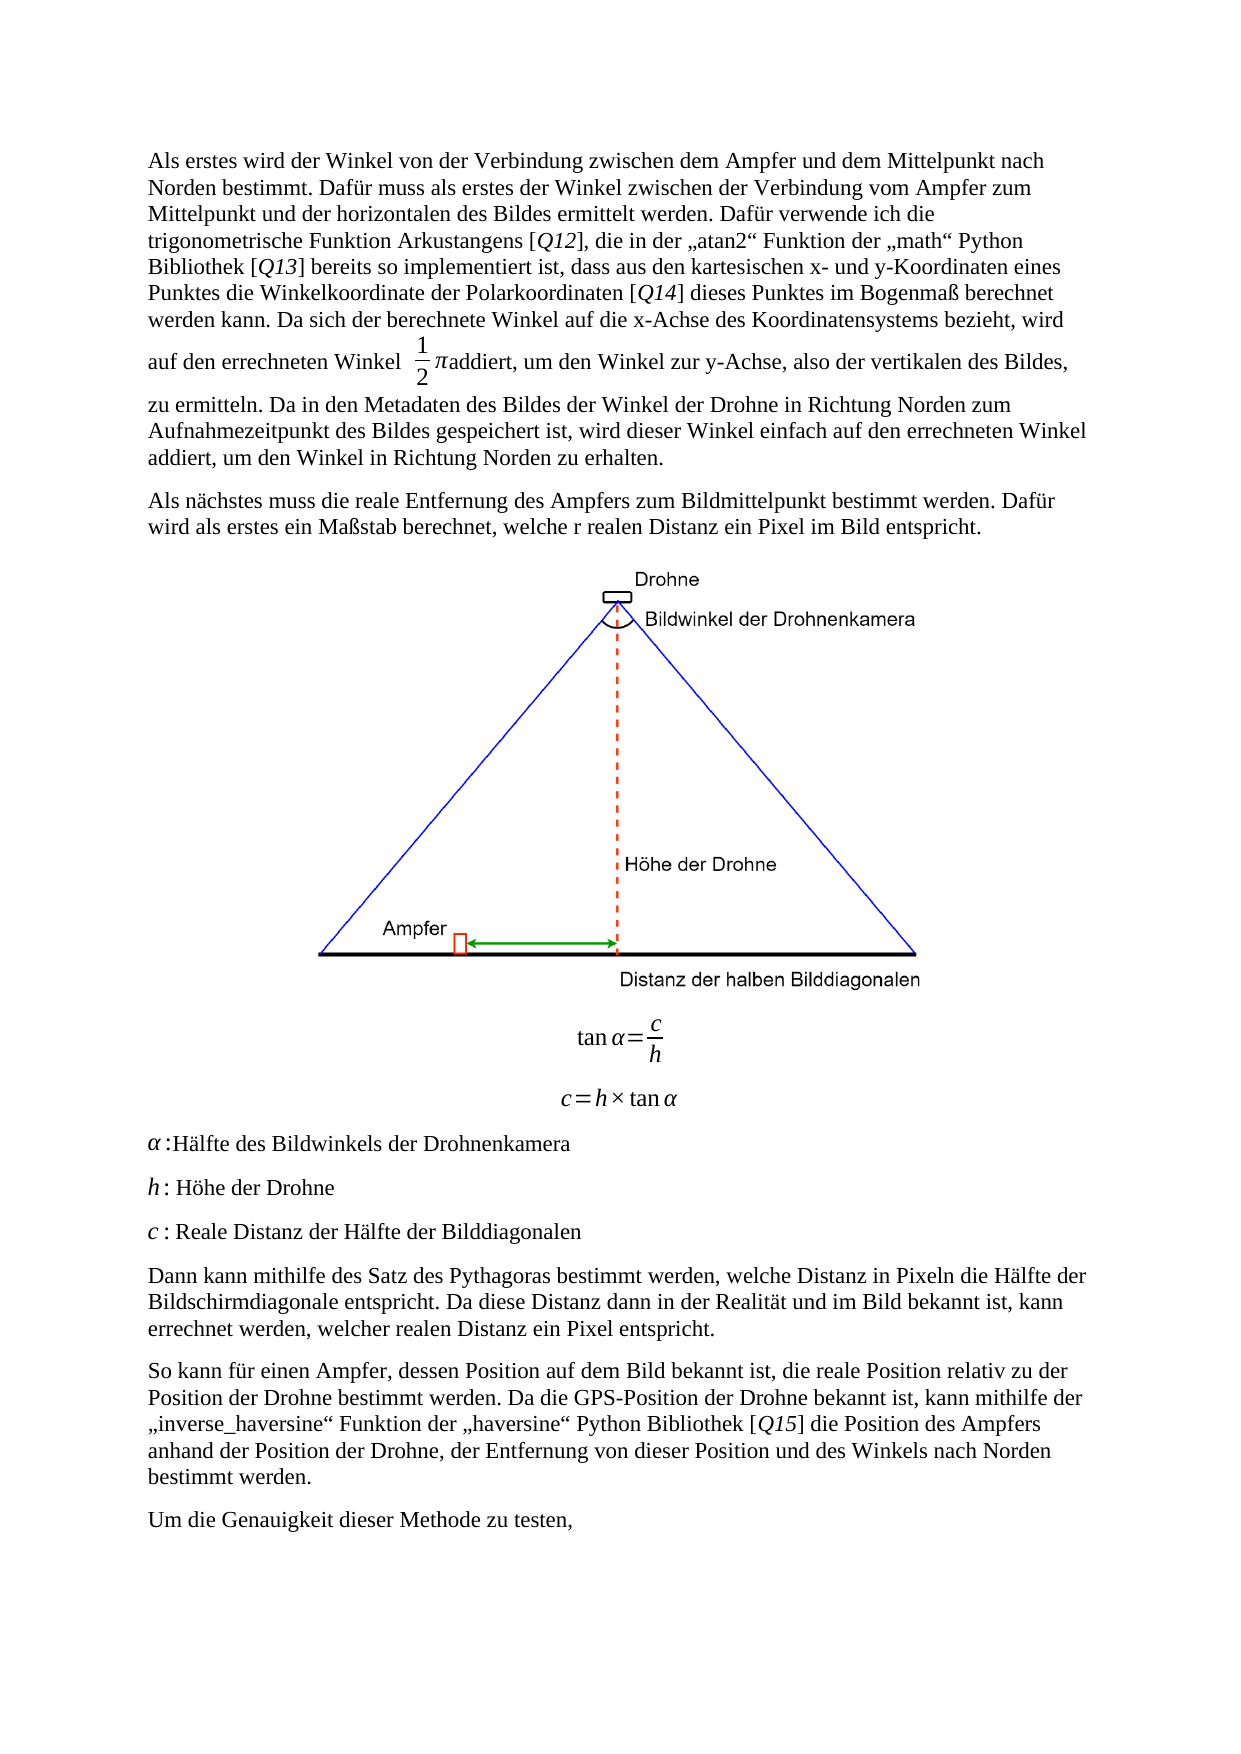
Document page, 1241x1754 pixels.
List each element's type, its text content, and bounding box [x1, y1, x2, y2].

text Reale Distanz der Hälfte der Bilddiagonalen [148, 1218, 1093, 1245]
text Als erstes wird der Winkel von der Verbindung zwischen dem Ampfer und dem Mittelpunkt nach Norden bestimmt. Dafür muss als erstes der Winkel zwischen der Verbindung vom Ampfer zum Mittelpunkt und der horizontalen des Bildes ermittelt werden. Dafür verwende ich die trigonometrische Funktion Arkustangens [Q12], die in der „atan2“ Funktion der „math“ Python Bibliothek [Q13] bereits so implementiert ist, dass aus den kartesischen x- und y-Koordinaten eines Punktes die Winkelkoordinate der Polarkoordinaten [Q14] dieses Punktes im Bogenmaß berechnet werden kann. Da sich der berechnete Winkel auf die x-Achse des Koordinatensystems bezieht, wird auf den errechneten Winkel addiert, um den Winkel zur y-Achse, also der vertikalen des Bildes, zu ermitteln. Da in den Metadaten des Bildes der Winkel der Drohne in Richtung Norden zum Aufnahmezeitpunkt des Bildes gespeichert ist, wird dieser Winkel einfach auf den errechneten Winkel addiert, um den Winkel in Richtung Norden zu erhalten. [148, 148, 1093, 470]
text Hälfte des Bildwinkels der Drohnenkamera [148, 1129, 1093, 1157]
picture [318, 556, 923, 993]
text Höhe der Drohne [148, 1173, 1093, 1201]
text Dann kann mithilfe des Satz des Pythagoras bestimmt werden, welche Distanz in Pixeln die Hälfte der Bildschirmdiagonale entspricht. Da diese Distanz dann in der Realität und im Bild bekannt ist, kann errechnet werden, welcher realen Distanz ein Pixel entspricht. [148, 1262, 1093, 1341]
text Als nächstes muss die reale Entfernung des Ampfers zum Bildmittelpunkt bestimmt werden. Dafür wird als erstes ein Maßstab berechnet, welche r realen Distanz ein Pixel im Bild entspricht. [148, 487, 1093, 539]
text Um die Genauigkeit dieser Methode zu testen, [148, 1506, 1093, 1532]
text So kann für einen Ampfer, dessen Position auf dem Bild bekannt ist, die reale Position relativ zu der Position der Drohne bestimmt werden. Da die GPS-Position der Drohne bekannt ist, kann mithilfe der „inverse_haversine“ Funktion der „haversine“ Python Bibliothek [Q15] die Position des Ampfers anhand der Position der Drohne, der Entfernung von dieser Position und des Winkels nach Norden bestimmt werden. [148, 1358, 1093, 1489]
